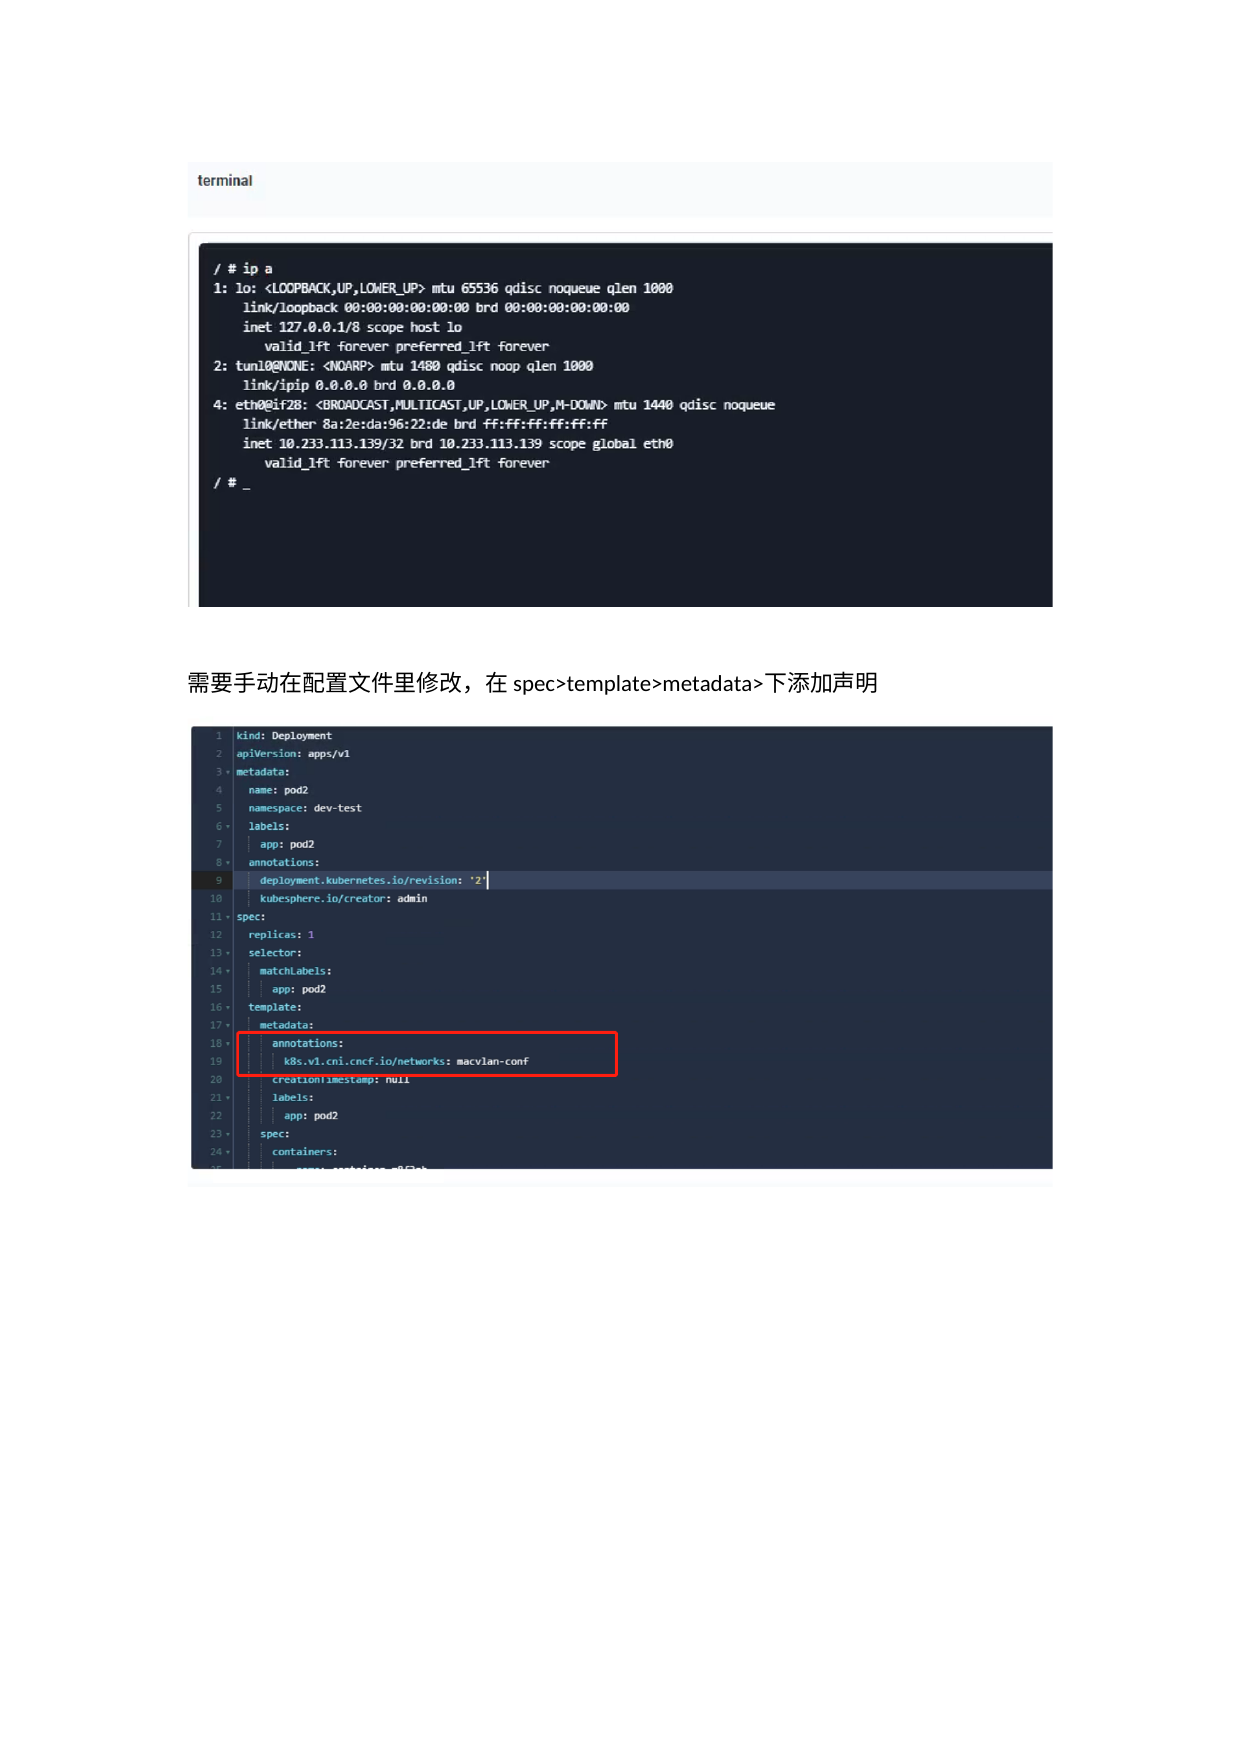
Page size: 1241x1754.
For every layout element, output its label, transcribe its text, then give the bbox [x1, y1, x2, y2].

picture [187, 714, 1053, 1187]
picture [187, 162, 1053, 607]
text 需要手动在配置文件里修改，在spec>template>metadata>下添加声明 [187, 649, 1053, 714]
